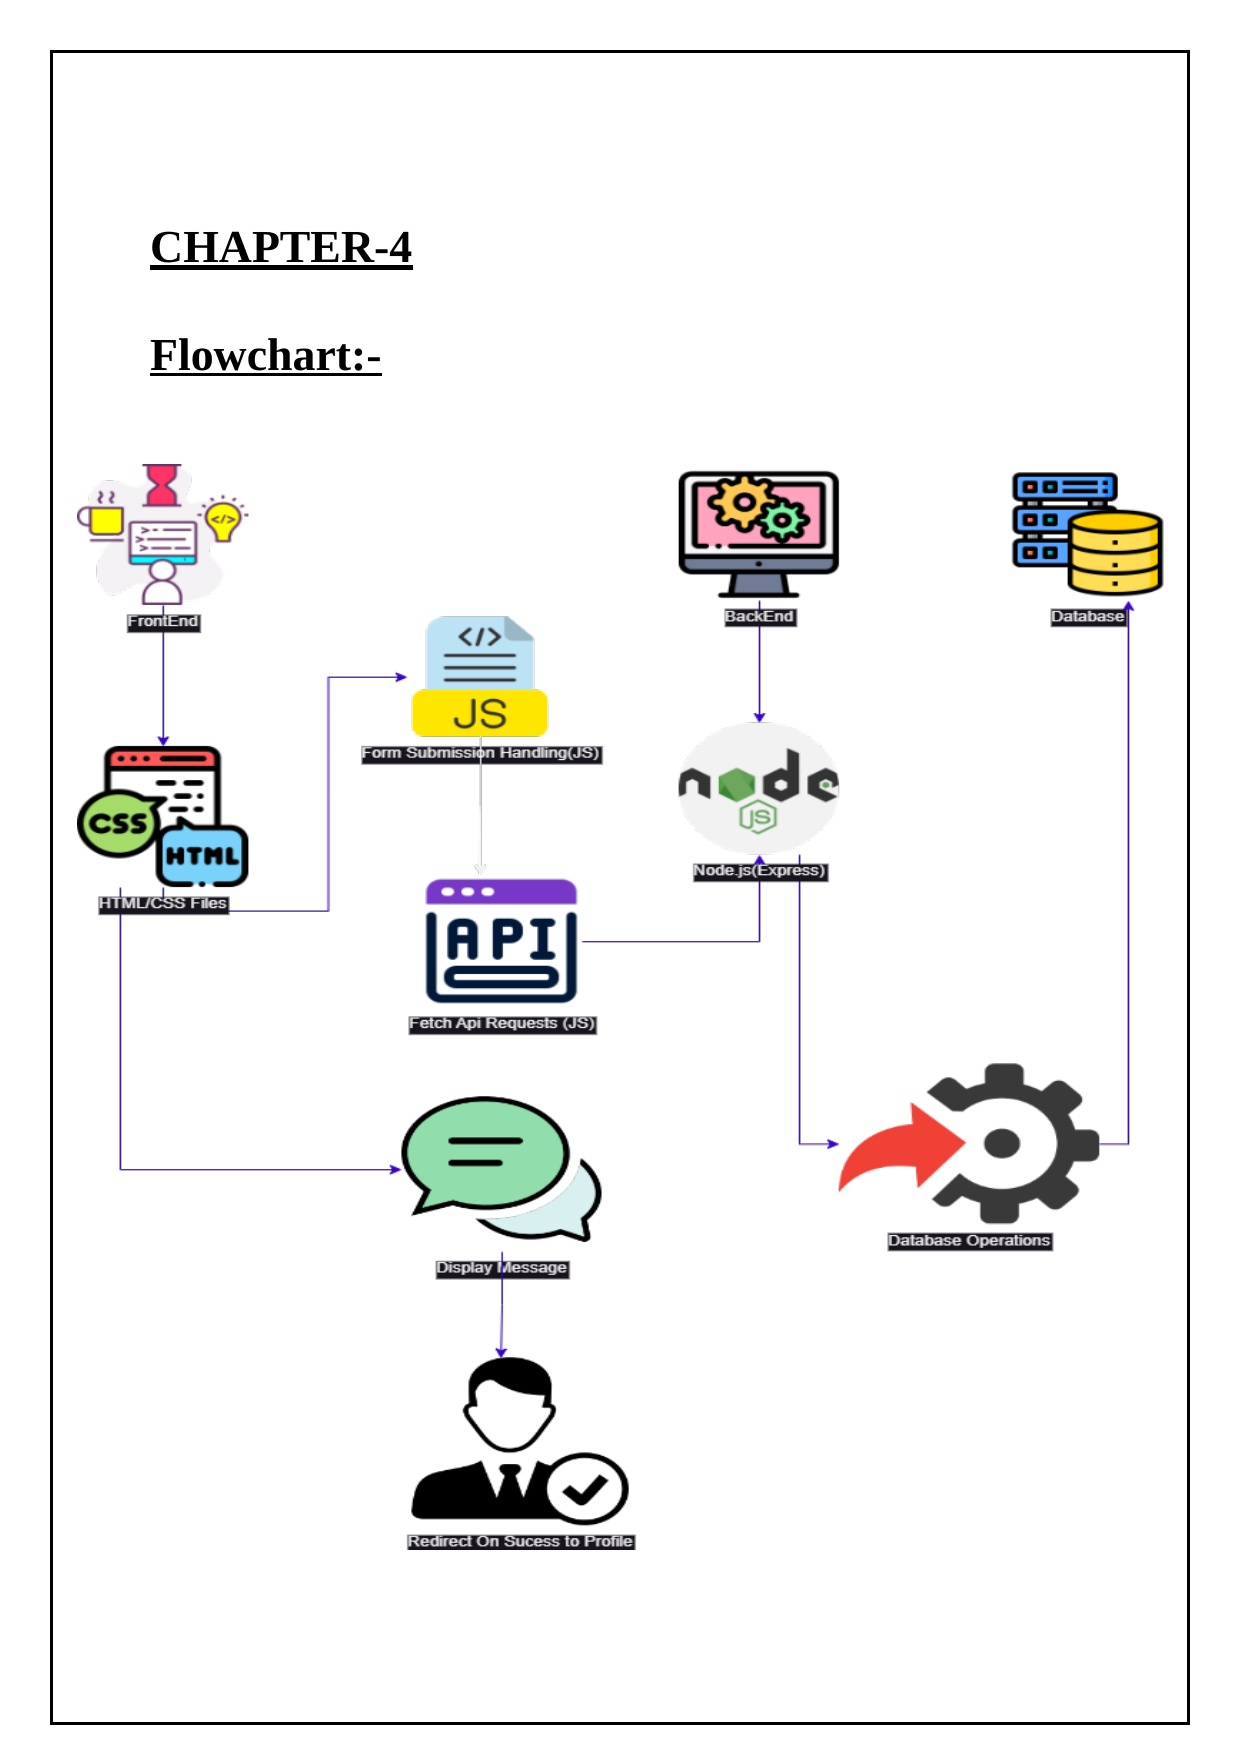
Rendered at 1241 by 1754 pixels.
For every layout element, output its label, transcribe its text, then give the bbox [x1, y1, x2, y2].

picture [77, 464, 1168, 1550]
text Flowchart:- [150, 327, 1165, 381]
text CHAPTER-4 [150, 219, 1165, 273]
